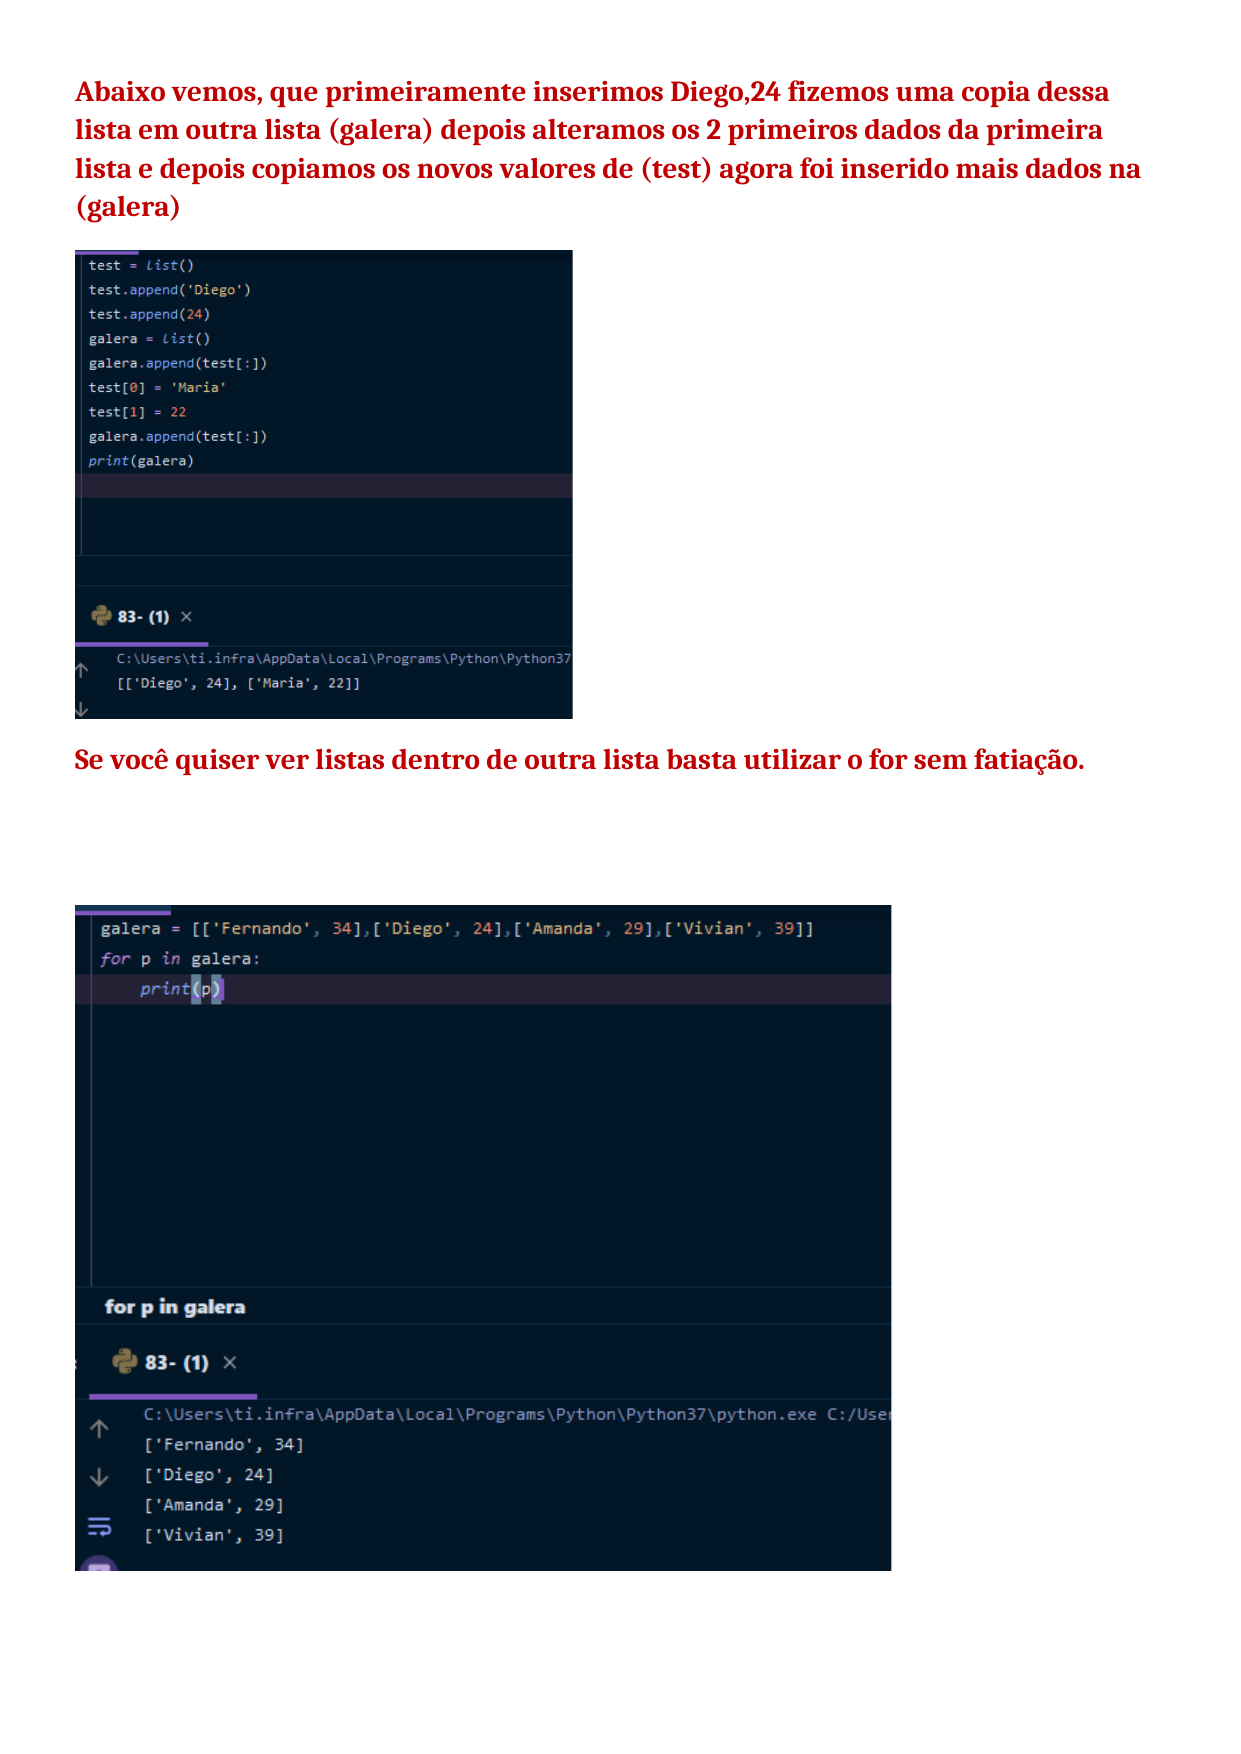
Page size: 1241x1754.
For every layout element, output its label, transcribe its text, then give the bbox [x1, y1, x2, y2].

picture [75, 250, 573, 719]
picture [75, 905, 892, 1571]
text Se você quiser ver listas dentro de outra lista basta utilizar o for sem fatiação. [75, 743, 1165, 777]
text Abaixo vemos, que primeiramente inserimos Diego,24 fizemos uma copia dessa lista em outra lista (galera) depois alteramos os 2 primeiros dados da primeira lista e depois copiamos os novos valores de (test) agora foi inserido mais dados na (galera) [75, 75, 1165, 224]
